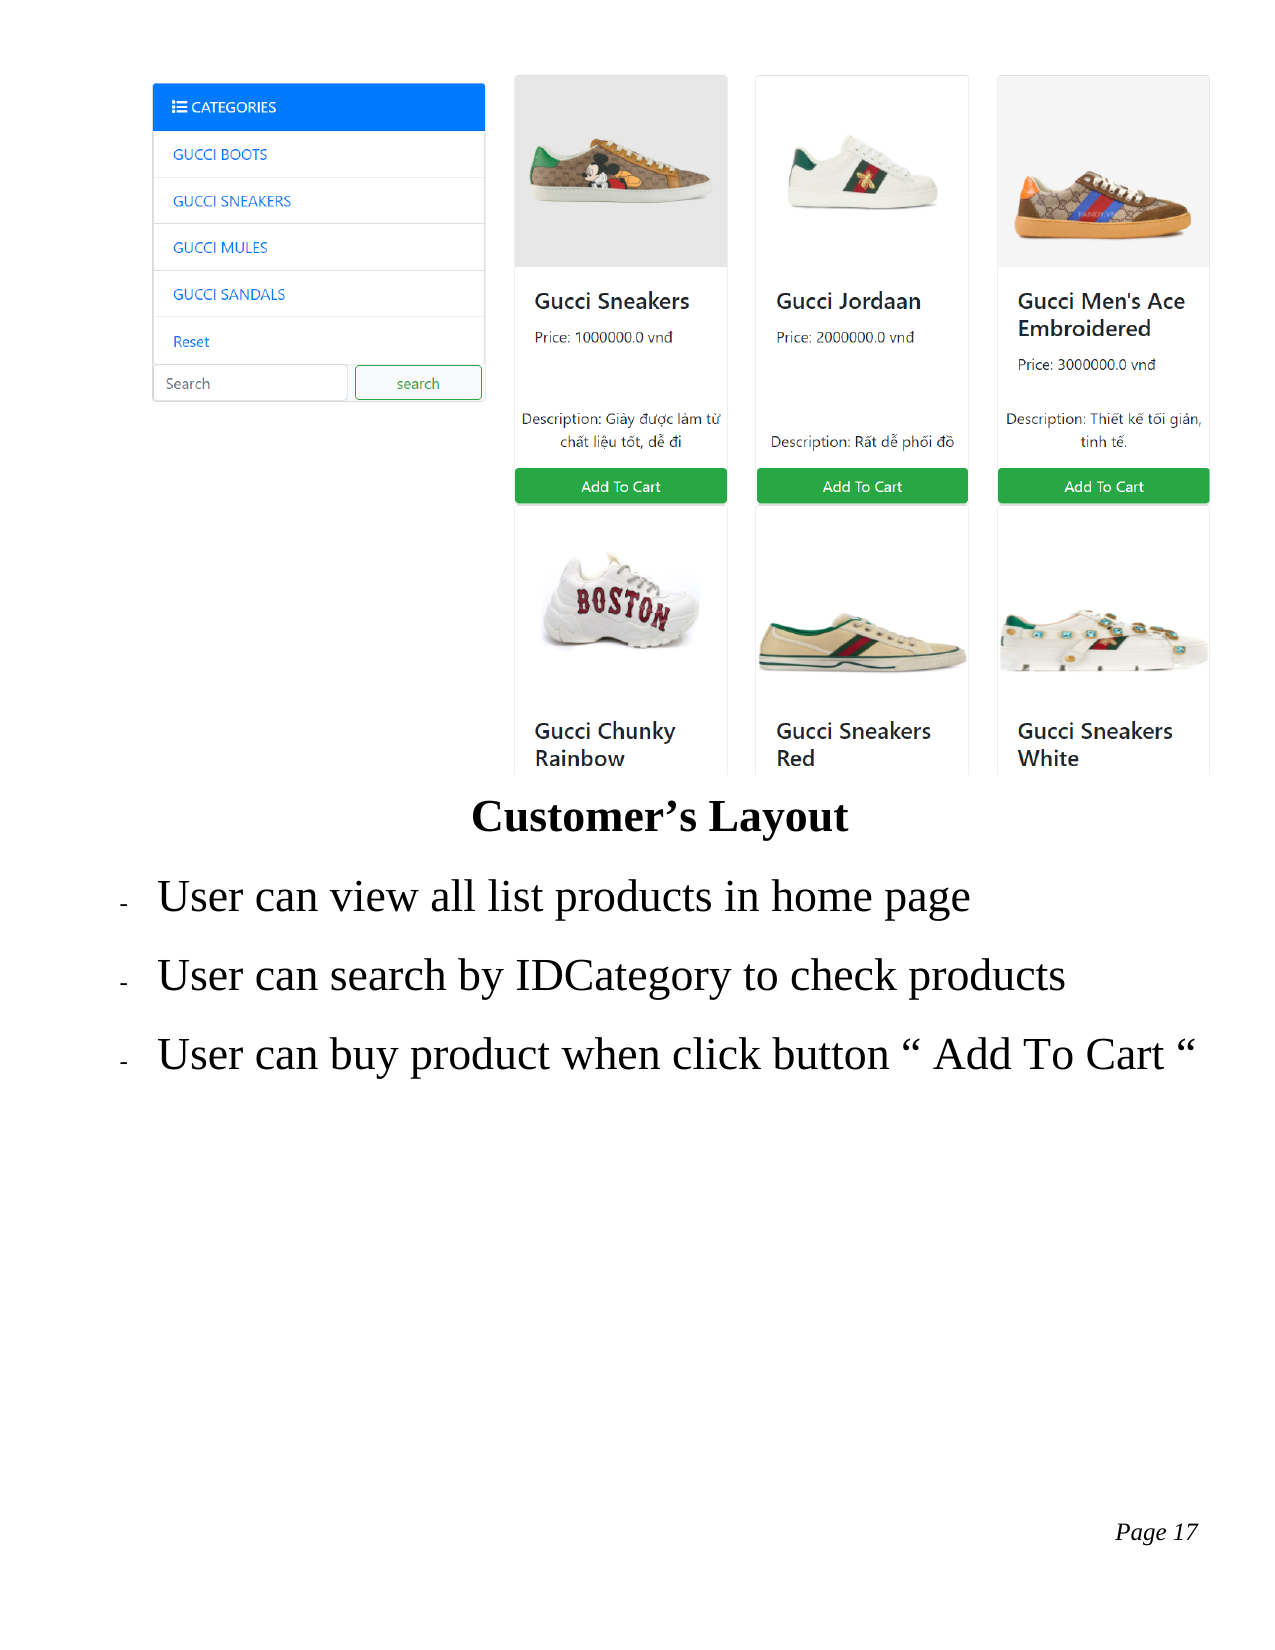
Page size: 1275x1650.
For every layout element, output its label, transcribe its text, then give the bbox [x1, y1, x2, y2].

list User can buy product when click button “ Add To Cart “ [119, 1026, 1200, 1079]
list User can view all list products in home page [119, 868, 1200, 921]
text Customer’s Layout [119, 789, 1200, 842]
picture [119, 75, 1245, 775]
list User can search by IDCategory to check products [119, 947, 1200, 1000]
